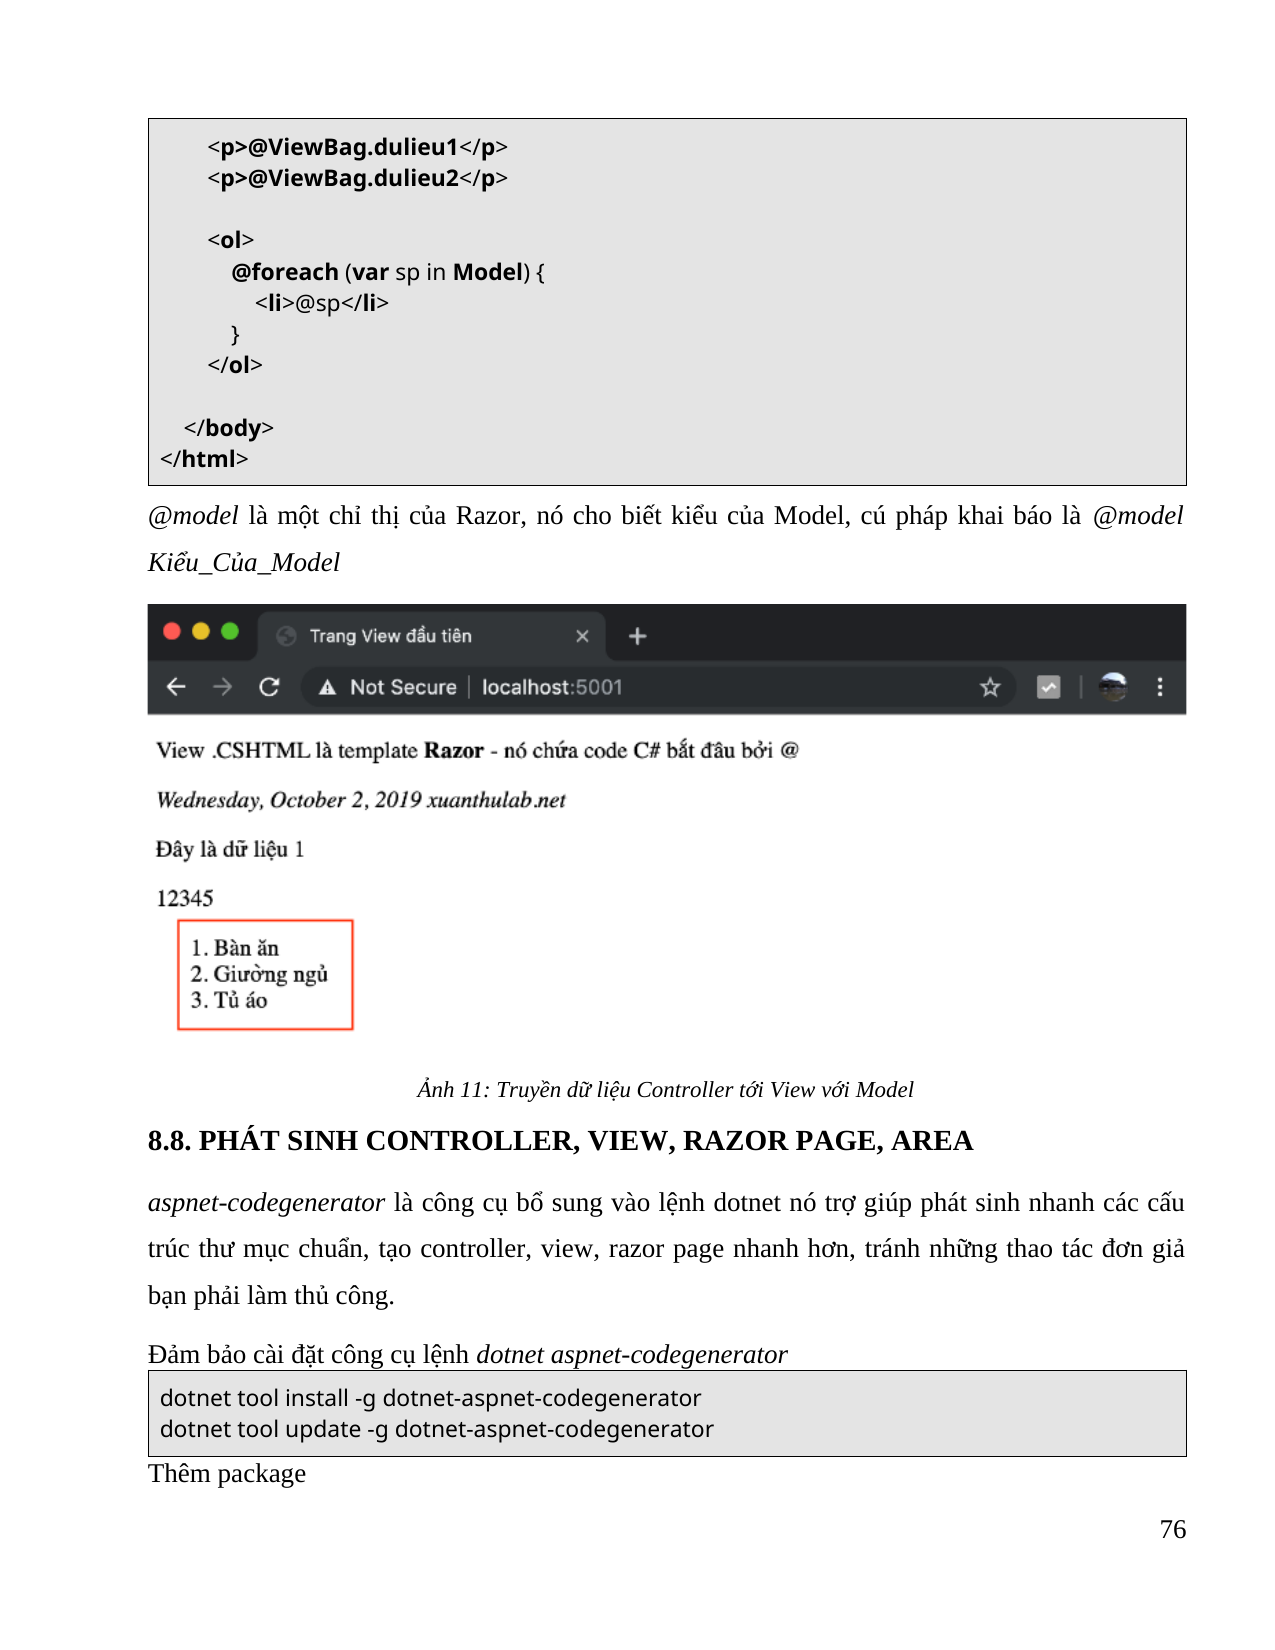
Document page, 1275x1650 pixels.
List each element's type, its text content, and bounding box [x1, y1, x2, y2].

table_header dotnet tool install -g dotnet-aspnet-codegenerator dotnet tool update -g dotnet-aspnet-codegenerator [149, 1371, 1186, 1456]
subtitle 8.8. Phát sinh controller, view, razor page, area [148, 1123, 1186, 1157]
picture [147, 604, 1187, 1048]
text aspnet-codegenerator là công cụ bổ sung vào lệnh dotnet nó trợ giúp phát sinh nhanh các cấu trúc thư mục chuẩn, tạo controller, view, razor page nhanh hơn, tránh những thao tác đơn giả bạn phải làm thủ công. [148, 1186, 1186, 1310]
text Thêm package [148, 1457, 1186, 1488]
text @model là một chỉ thị của Razor, nó cho biết kiểu của Model, cú pháp khai báo là @model Kiểu_Của_Model [148, 499, 1186, 577]
text Đảm bảo cài đặt công cụ lệnh dotnet aspnet-codegenerator [148, 1338, 1186, 1369]
